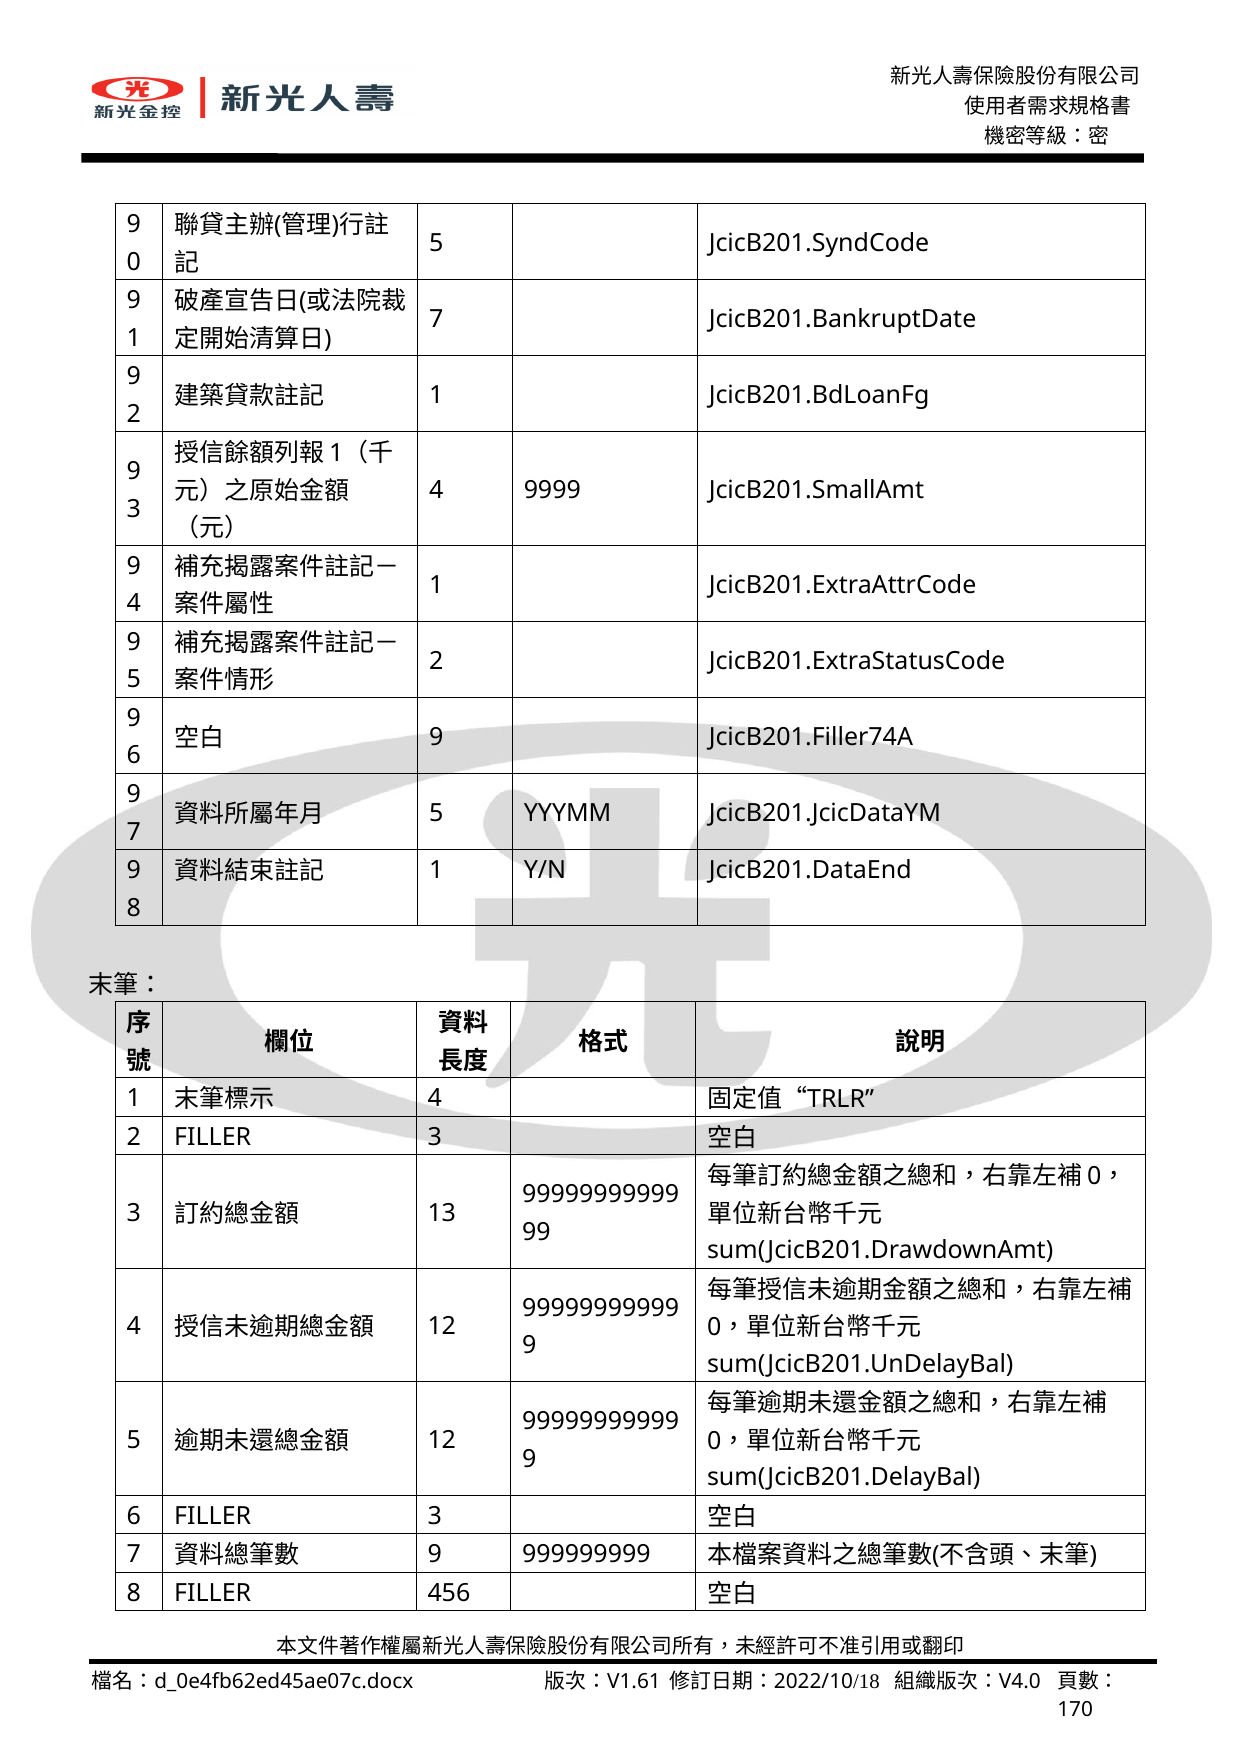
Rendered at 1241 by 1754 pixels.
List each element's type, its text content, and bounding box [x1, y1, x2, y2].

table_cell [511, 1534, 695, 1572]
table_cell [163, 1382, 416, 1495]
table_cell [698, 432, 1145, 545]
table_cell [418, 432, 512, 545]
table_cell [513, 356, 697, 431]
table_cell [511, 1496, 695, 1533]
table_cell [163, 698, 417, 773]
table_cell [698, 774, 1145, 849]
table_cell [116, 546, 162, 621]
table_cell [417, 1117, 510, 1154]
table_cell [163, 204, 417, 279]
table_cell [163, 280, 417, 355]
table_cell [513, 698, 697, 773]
picture [25, 713, 1215, 1166]
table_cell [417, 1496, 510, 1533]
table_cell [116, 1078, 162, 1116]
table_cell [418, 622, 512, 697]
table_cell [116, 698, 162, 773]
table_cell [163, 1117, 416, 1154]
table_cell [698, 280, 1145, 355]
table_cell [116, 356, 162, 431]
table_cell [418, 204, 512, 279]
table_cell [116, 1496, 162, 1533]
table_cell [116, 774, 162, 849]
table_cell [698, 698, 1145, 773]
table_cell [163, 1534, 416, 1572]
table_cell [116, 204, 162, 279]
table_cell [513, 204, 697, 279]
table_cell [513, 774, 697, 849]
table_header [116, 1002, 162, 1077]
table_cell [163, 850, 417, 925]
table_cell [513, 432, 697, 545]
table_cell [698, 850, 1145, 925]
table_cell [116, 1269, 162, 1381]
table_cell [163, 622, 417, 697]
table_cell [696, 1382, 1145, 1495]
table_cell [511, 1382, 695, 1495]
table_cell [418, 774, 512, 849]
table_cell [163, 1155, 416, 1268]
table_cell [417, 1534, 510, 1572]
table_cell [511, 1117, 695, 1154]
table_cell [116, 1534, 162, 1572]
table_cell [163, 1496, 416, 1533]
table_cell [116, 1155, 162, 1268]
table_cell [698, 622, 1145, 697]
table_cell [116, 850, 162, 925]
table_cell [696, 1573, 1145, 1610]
picture [91, 61, 417, 118]
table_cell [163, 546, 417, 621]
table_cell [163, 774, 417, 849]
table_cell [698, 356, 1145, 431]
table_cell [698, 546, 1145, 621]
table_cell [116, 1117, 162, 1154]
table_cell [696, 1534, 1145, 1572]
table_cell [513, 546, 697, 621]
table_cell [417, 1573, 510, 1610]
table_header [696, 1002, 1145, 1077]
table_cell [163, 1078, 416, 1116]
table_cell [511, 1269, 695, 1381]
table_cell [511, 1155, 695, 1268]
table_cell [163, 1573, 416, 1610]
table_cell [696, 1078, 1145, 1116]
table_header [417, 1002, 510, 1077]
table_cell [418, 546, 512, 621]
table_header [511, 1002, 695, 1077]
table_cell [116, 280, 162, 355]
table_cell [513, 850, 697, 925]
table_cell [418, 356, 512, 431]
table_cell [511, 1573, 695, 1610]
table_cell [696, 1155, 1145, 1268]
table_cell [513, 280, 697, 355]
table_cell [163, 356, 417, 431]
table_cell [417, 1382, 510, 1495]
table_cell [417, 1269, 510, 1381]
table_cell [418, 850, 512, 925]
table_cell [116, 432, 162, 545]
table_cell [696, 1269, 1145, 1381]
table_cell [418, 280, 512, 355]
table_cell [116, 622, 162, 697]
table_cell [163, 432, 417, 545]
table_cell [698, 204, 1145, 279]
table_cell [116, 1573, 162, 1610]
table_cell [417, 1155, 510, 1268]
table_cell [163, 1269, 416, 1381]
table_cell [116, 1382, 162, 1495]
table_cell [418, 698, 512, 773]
text 末筆： [89, 963, 1152, 1001]
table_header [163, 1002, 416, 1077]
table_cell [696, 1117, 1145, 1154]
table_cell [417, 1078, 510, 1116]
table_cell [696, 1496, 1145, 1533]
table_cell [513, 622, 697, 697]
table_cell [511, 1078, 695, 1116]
